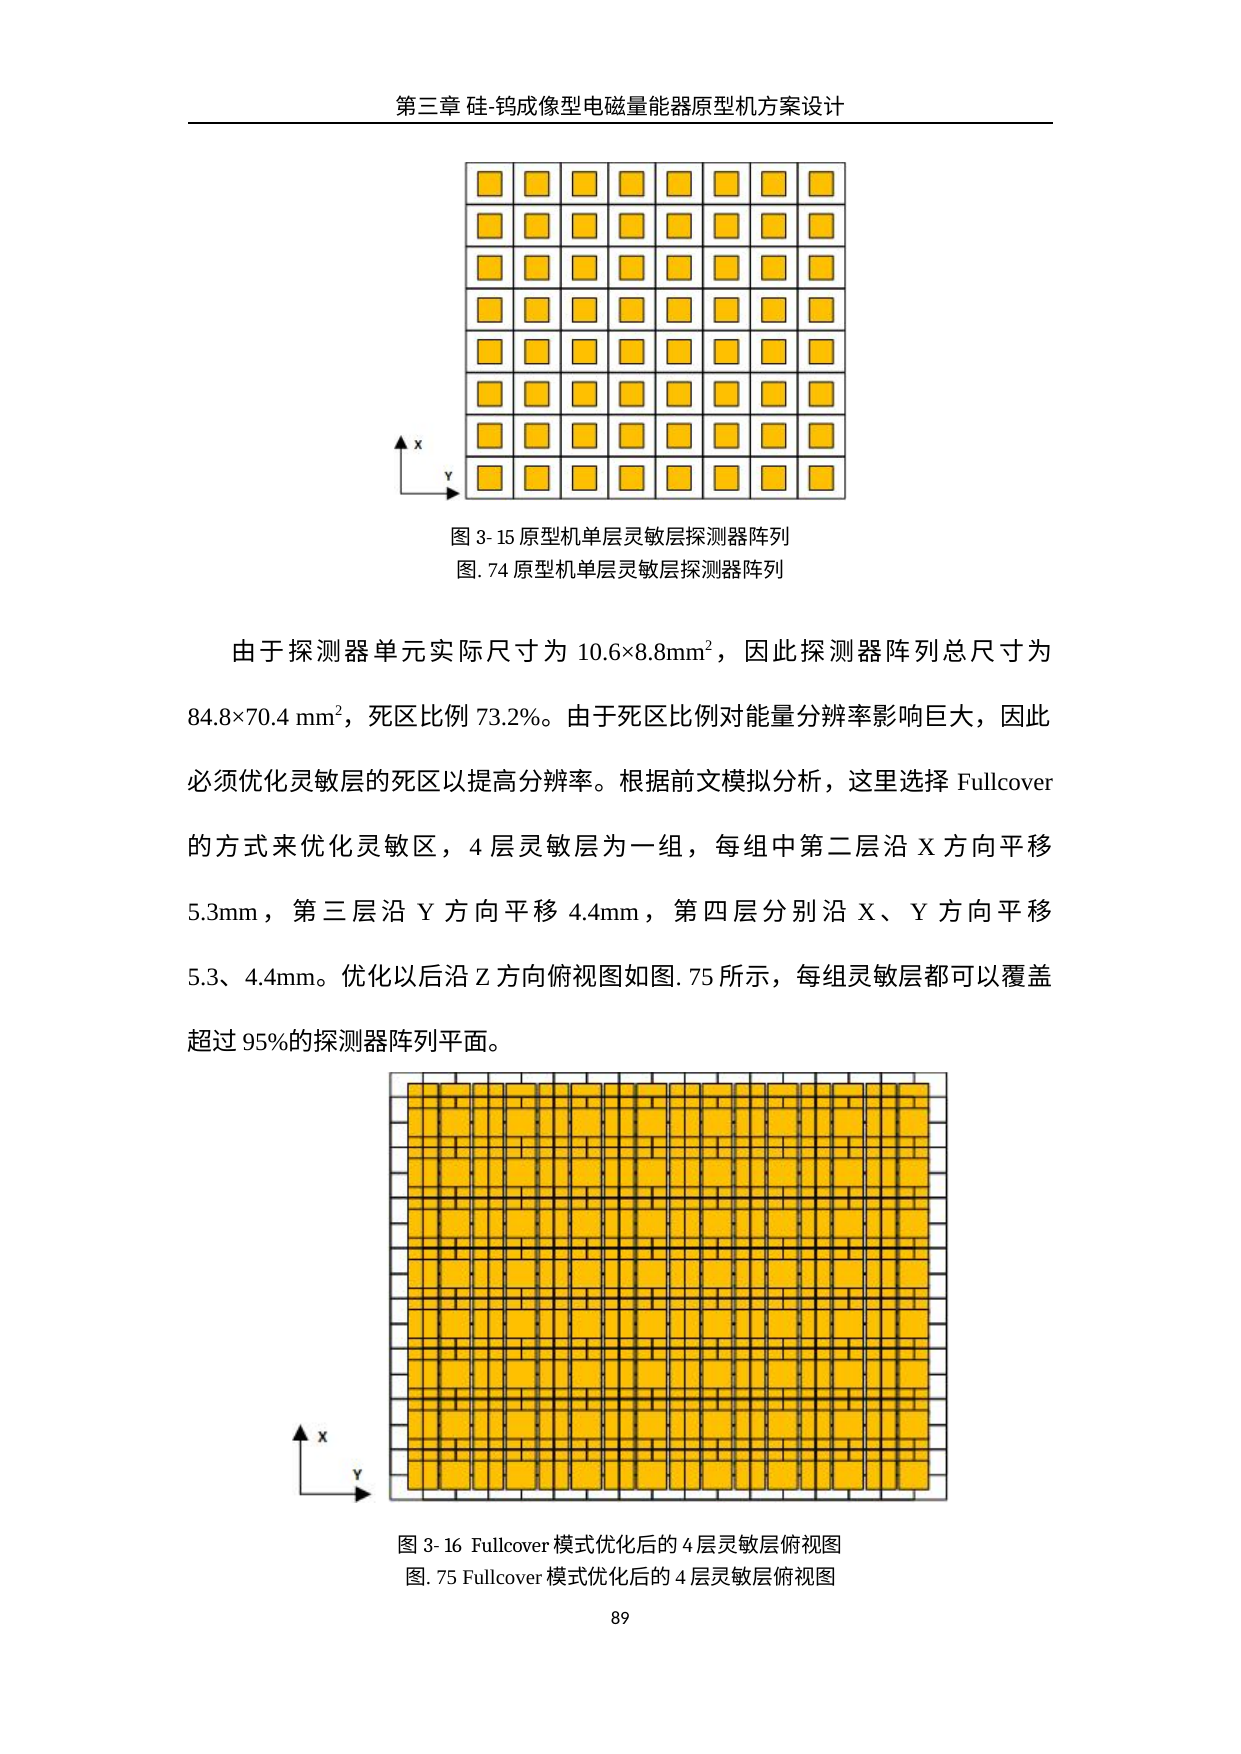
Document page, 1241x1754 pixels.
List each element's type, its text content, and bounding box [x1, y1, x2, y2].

picture [291, 1072, 949, 1503]
text 图 3- 15 原型机单层灵敏层探测器阵列 [187, 519, 1053, 552]
text 图. 74 原型机单层灵敏层探测器阵列 [187, 552, 1053, 584]
text 图. 75 Fullcover模式优化后的4层灵敏层俯视图 [187, 1559, 1053, 1592]
text 由于探测器单元实际尺寸为10.6×8.8mm2，因此探测器阵列总尺寸为84.8×70.4 mm2，死区比例73.2%。由于死区比例对能量分辨率影响巨大，因此必须优化灵敏层的死区以提高分辨率。根据前文模拟分析，这里选择Fullcover的方式来优化灵敏区，4层灵敏层为一组，每组中第二层沿X方向平移5.3mm，第三层沿Y方向平移4.4mm，第四层分别沿X、Y方向平移5.3、4.4mm。优化以后沿Z方向俯视图如图. 75所示，每组灵敏层都可以覆盖超过95%的探测器阵列平面。 [187, 617, 1053, 1072]
text 图 3- 16 Fullcover模式优化后的4层灵敏层俯视图 [187, 1527, 1053, 1559]
picture [393, 162, 847, 501]
